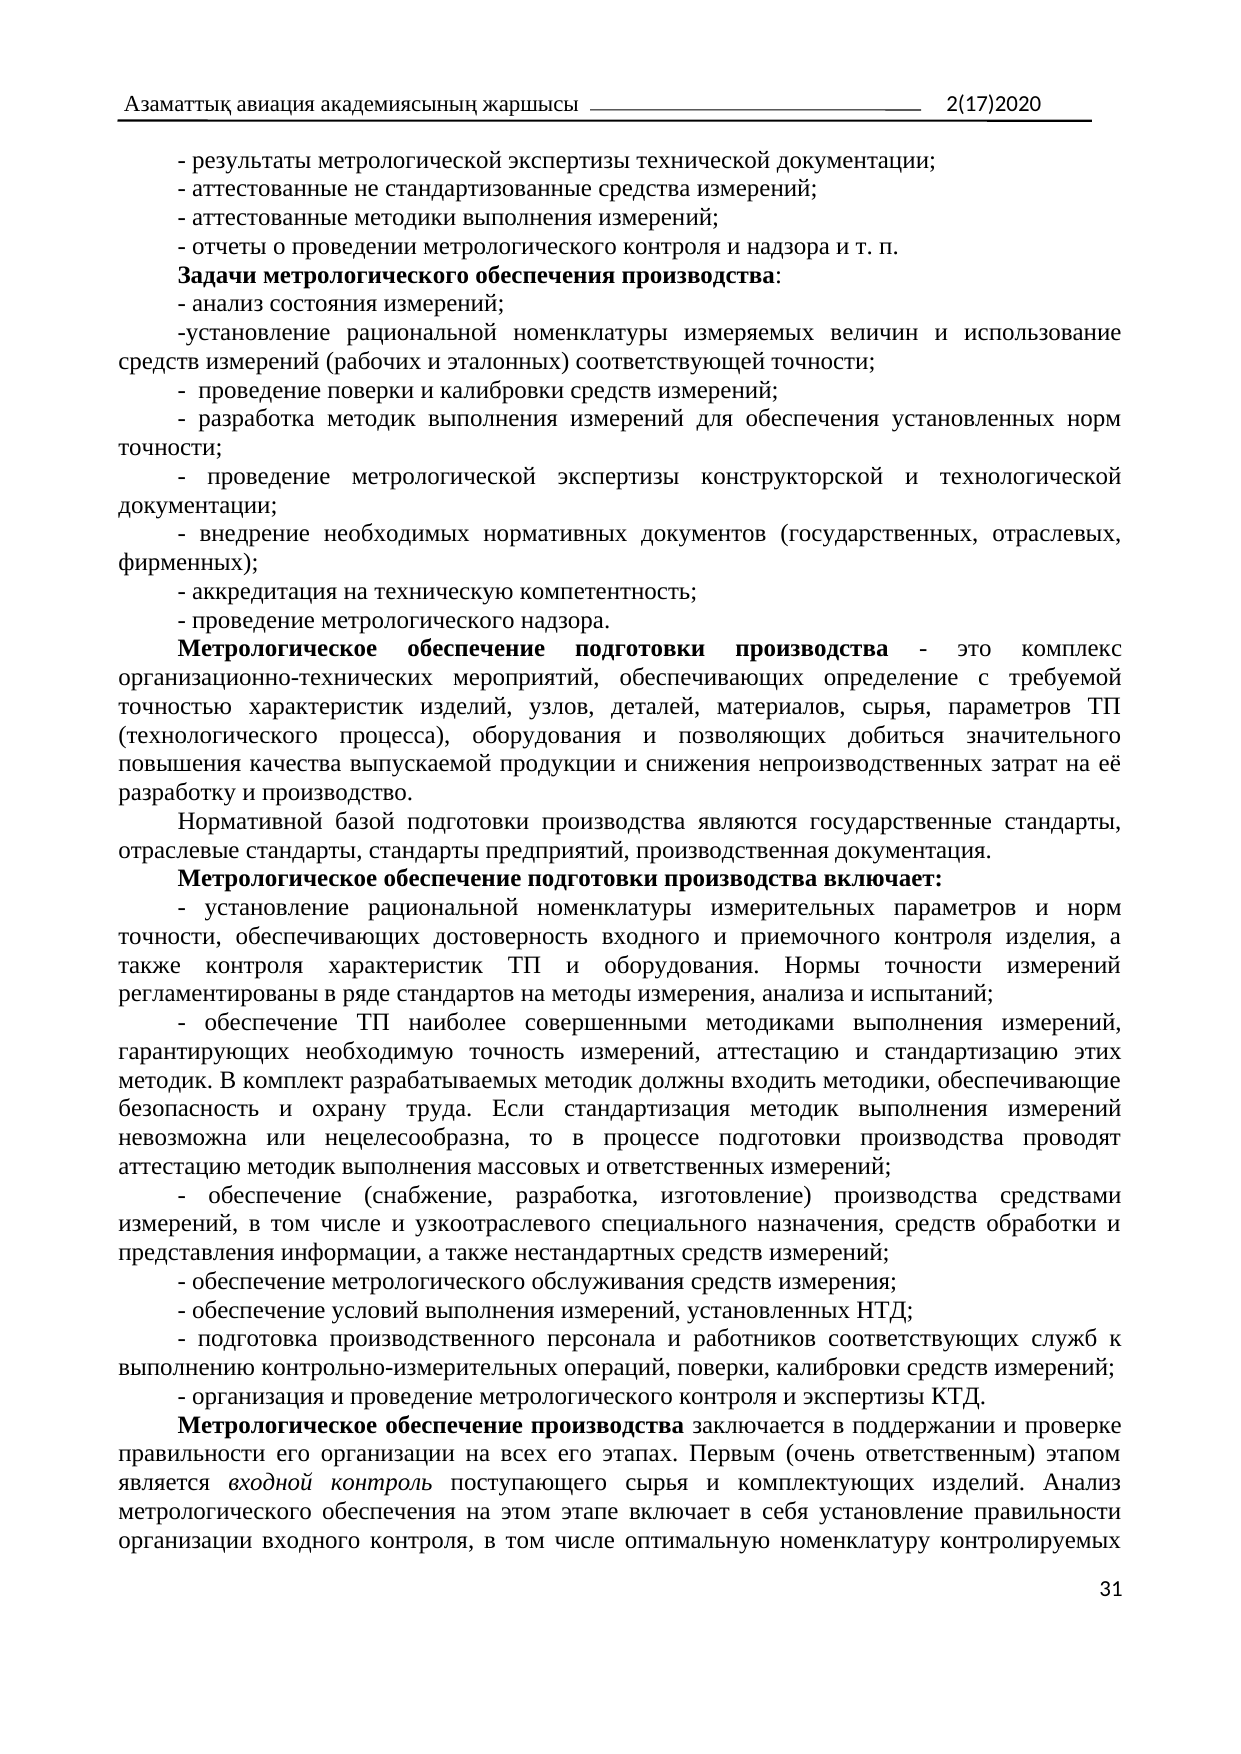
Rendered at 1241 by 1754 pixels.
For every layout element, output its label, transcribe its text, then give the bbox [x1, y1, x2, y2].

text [118, 1410, 1122, 1553]
text - организация и проведение метрологического контроля и экспертизы КТД. [118, 1381, 1122, 1410]
text Метрологическое обеспечение подготовки производства - это комплекс организационно-технических мероприятий, обеспечивающих определение с требуемой точностью характеристик изделий, узлов, деталей, материалов, сырья, параметров ТП (технологического процесса), оборудования и позволяющих добиться значительного повышения качества выпускаемой продукции и снижения непроизводственных затрат на её разработку и производство. [118, 633, 1122, 806]
text Задачи метрологического обеспечения производства: [118, 260, 1122, 288]
text - аккредитация на техническую компетентность; [118, 576, 1122, 605]
text - аттестованные методики выполнения измерений; [118, 202, 1122, 231]
text - проведение метрологической экспертизы конструкторской и технологической документации; [118, 461, 1122, 518]
text - результаты метрологической экспертизы технической документации; [118, 145, 1122, 173]
text - обеспечение условий выполнения измерений, установленных НТД; [118, 1295, 1122, 1323]
text - проведение метрологического надзора. [118, 605, 1122, 633]
text - обеспечение (снабжение, разработка, изготовление) производства средствами измерений, в том числе и узкоотраслевого специального назначения, средств обработки и представления информации, а также нестандартных средств измерений; [118, 1180, 1122, 1266]
text - внедрение необходимых нормативных документов (государственных, отраслевых, фирменных); [118, 518, 1122, 576]
text - разработка методик выполнения измерений для обеспечения установленных норм точности; [118, 403, 1122, 461]
text - аттестованные не стандартизованные средства измерений; [118, 173, 1122, 202]
text - обеспечение метрологического обслуживания средств измерения; [118, 1266, 1122, 1295]
text - анализ состояния измерений; [118, 288, 1122, 317]
text Нормативной базой подготовки производства являются государственные стандарты, отраслевые стандарты, стандарты предприятий, производственная документация. [118, 806, 1122, 863]
text Метрологическое обеспечение подготовки производства включает: [118, 863, 1122, 892]
text - проведение поверки и калибровки средств измерений; [118, 375, 1122, 403]
text - обеспечение ТП наиболее совершенными методиками выполнения измерений, гарантирующих необходимую точность измерений, аттестацию и стандартизацию этих методик. В комплект разрабатываемых методик должны входить методики, обеспечивающие безопасность и охрану труда. Если стандартизация методик выполнения измерений невозможна или нецелесообразна, то в процессе подготовки производства проводят аттестацию методик выполнения массовых и ответственных измерений; [118, 1007, 1122, 1180]
text -установление рациональной номенклатуры измеряемых величин и использование средств измерений (рабочих и эталонных) соответствующей точности; [118, 317, 1122, 375]
text - подготовка производственного персонала и работников соответствующих служб к выполнению контрольно-измерительных операций, поверки, калибровки средств измерений; [118, 1323, 1122, 1381]
text - установление рациональной номенклатуры измерительных параметров и норм точности, обеспечивающих достоверность входного и приемочного контроля изделия, а также контроля характеристик ТП и оборудования. Нормы точности измерений регламентированы в ряде стандартов на методы измерения, анализа и испытаний; [118, 892, 1122, 1007]
text - отчеты о проведении метрологического контроля и надзора и т. п. [118, 231, 1122, 260]
